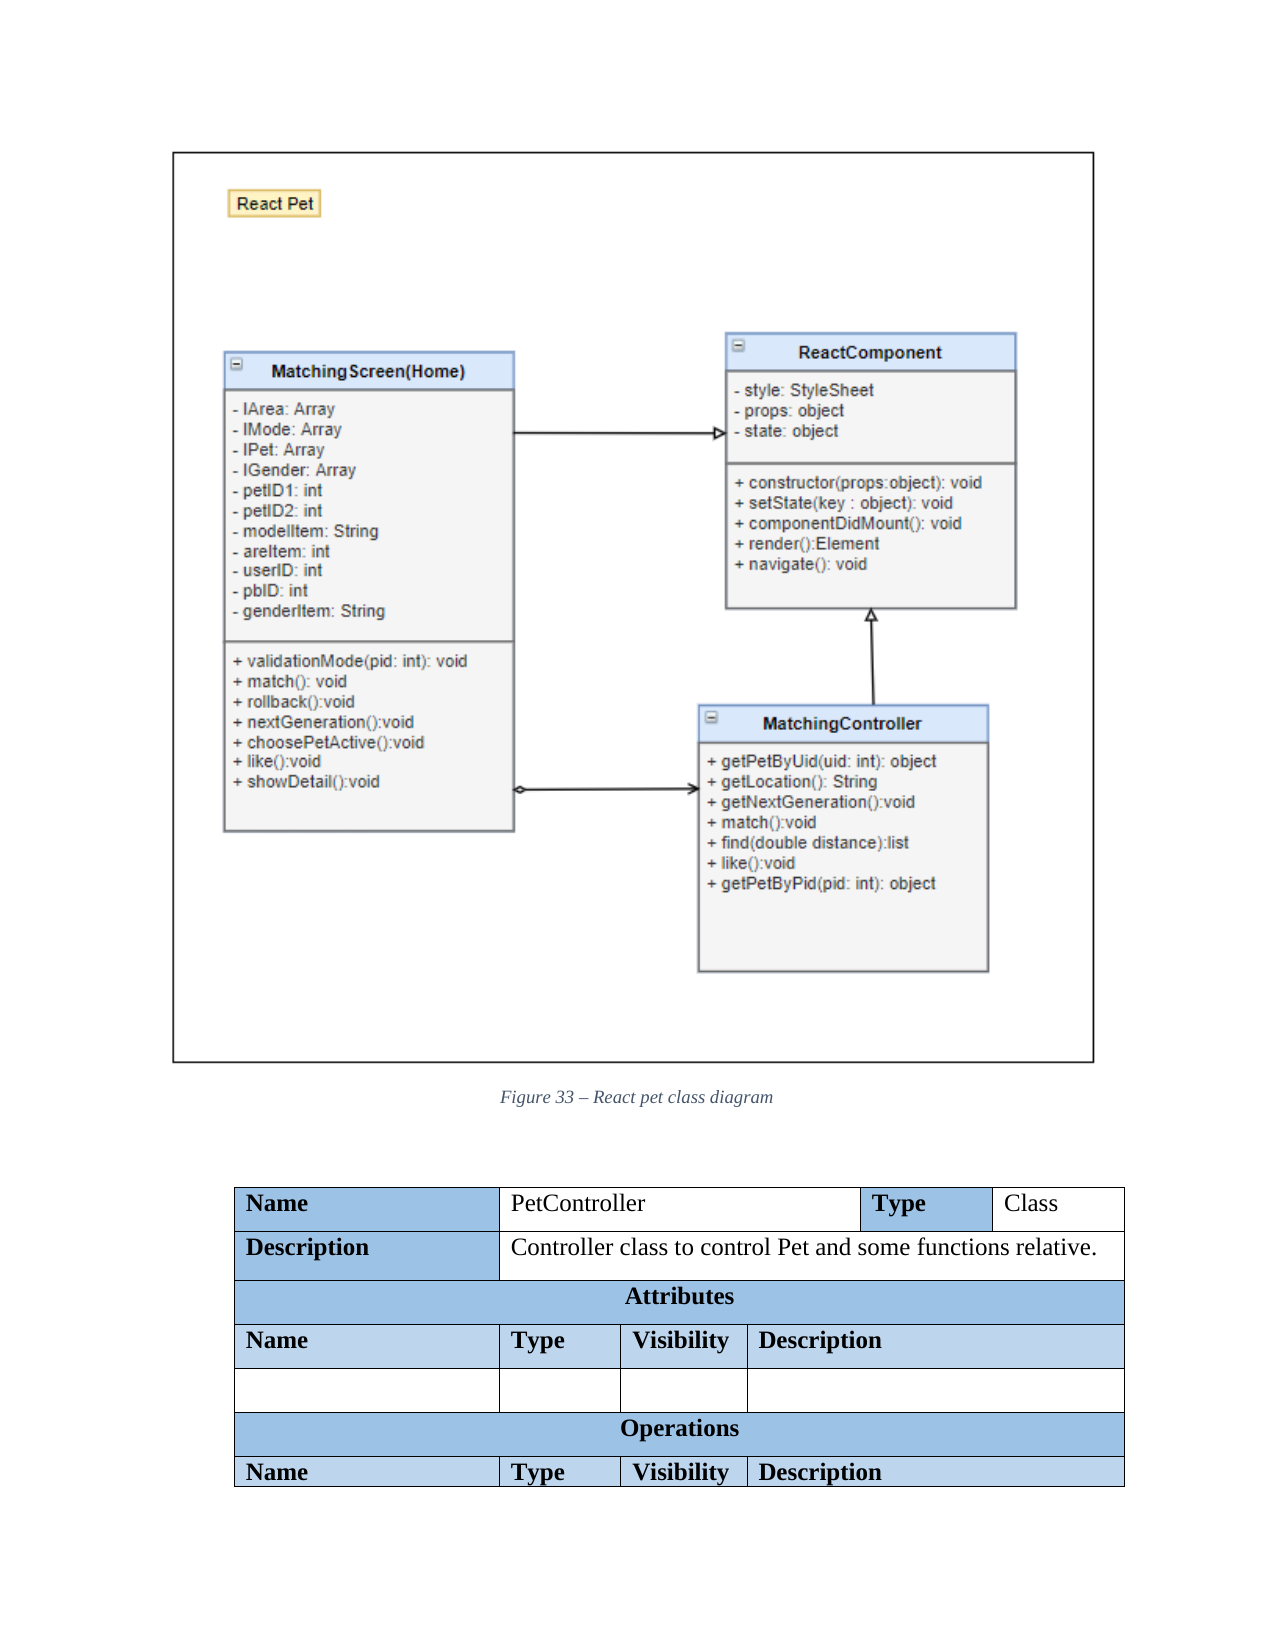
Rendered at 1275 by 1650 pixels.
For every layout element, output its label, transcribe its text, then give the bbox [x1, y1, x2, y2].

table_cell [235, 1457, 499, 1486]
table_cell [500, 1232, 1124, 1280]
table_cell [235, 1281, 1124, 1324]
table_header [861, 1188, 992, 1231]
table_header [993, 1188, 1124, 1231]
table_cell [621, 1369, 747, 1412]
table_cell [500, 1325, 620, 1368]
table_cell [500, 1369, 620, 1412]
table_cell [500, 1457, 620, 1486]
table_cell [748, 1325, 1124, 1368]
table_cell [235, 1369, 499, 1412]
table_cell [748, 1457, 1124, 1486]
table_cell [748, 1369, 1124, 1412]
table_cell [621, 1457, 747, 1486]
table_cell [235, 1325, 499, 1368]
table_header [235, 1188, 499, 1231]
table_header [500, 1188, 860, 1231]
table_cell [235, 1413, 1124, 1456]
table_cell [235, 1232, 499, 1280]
text Figure 33 – React pet class diagram [150, 1086, 1125, 1108]
picture [168, 150, 1107, 1068]
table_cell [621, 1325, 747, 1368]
